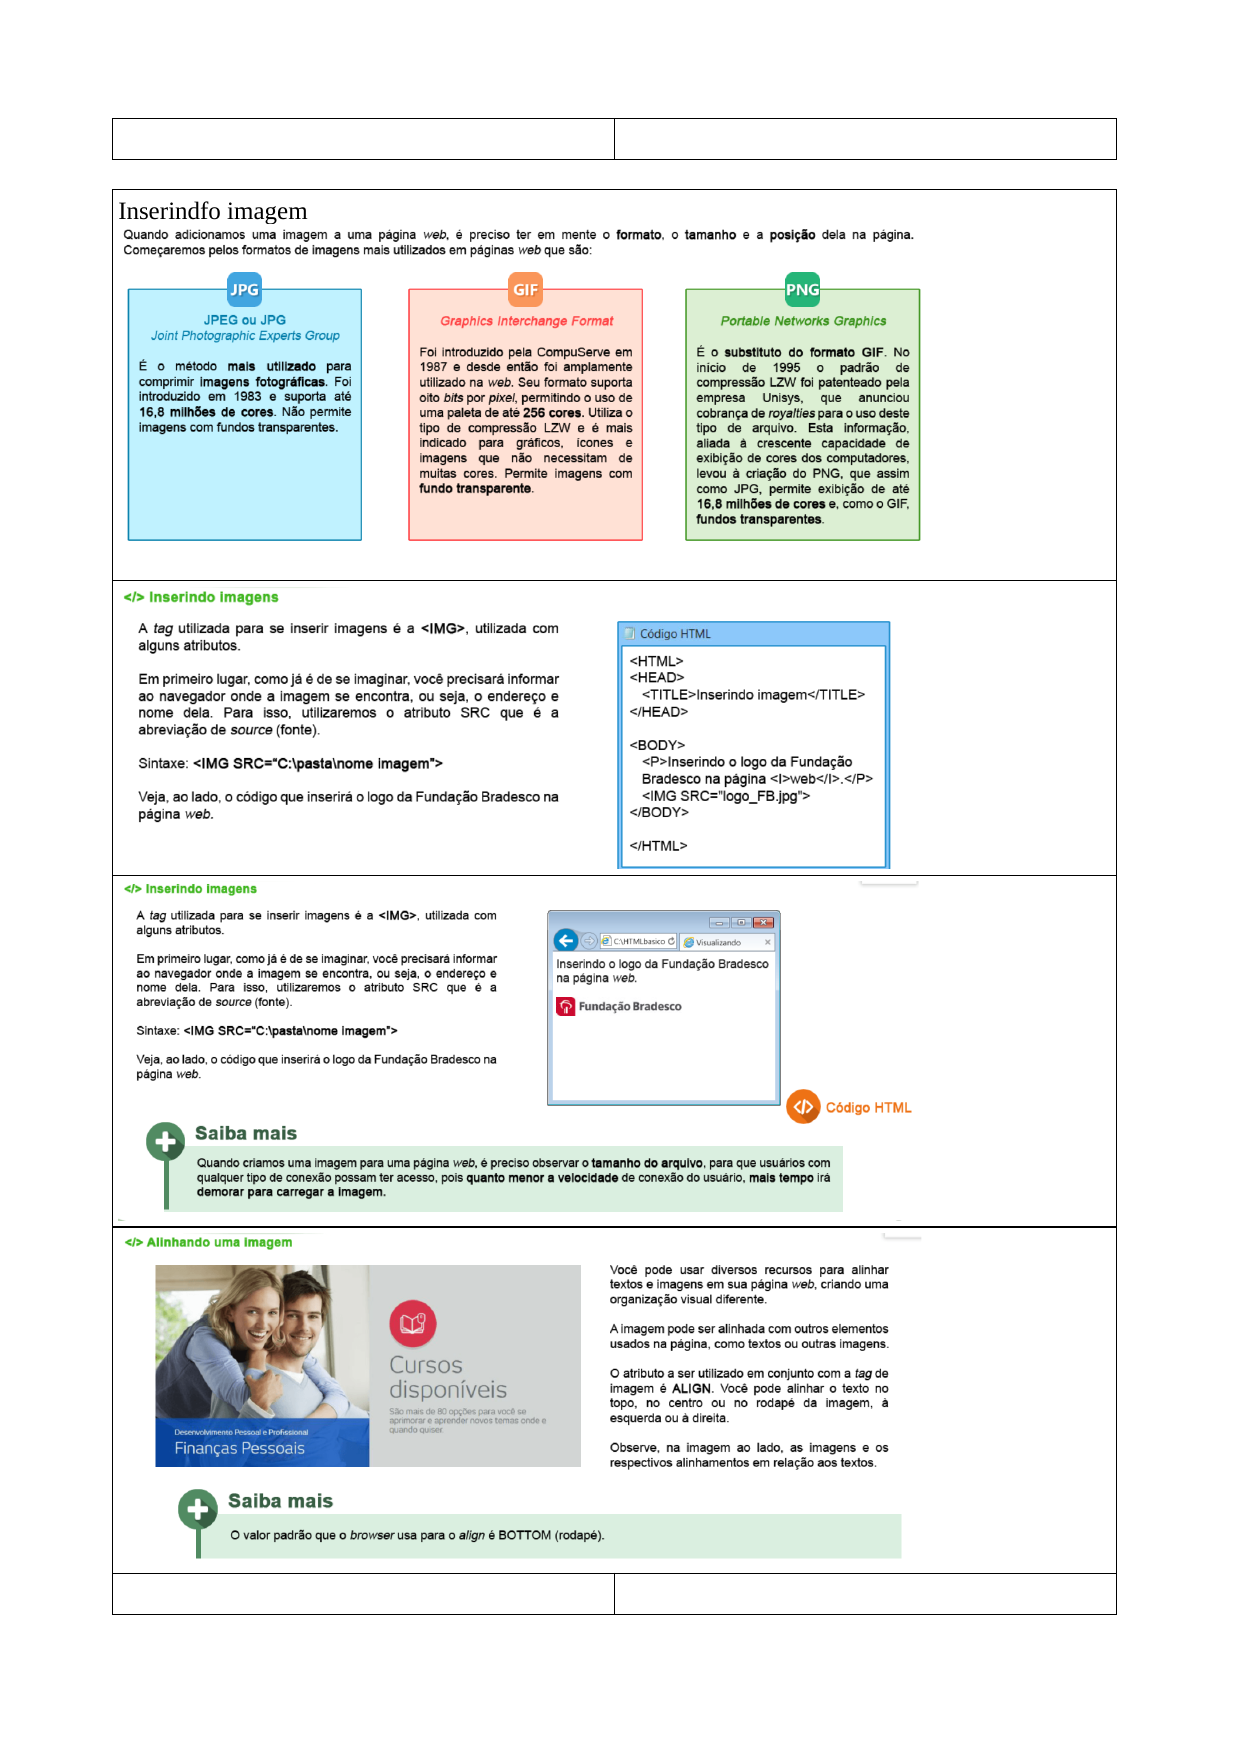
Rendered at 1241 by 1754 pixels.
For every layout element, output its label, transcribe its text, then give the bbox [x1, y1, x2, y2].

table_cell [113, 1574, 614, 1614]
table_header Inserindfo imagem [113, 190, 1116, 580]
picture [118, 1233, 922, 1567]
picture [118, 587, 892, 869]
table_cell [615, 119, 1116, 159]
table_cell [113, 581, 1116, 874]
table_cell [113, 876, 1116, 1226]
table_cell [615, 1574, 1116, 1614]
table_cell [113, 119, 614, 159]
picture [118, 881, 925, 1221]
picture [118, 224, 927, 546]
table_cell [113, 1228, 1116, 1573]
